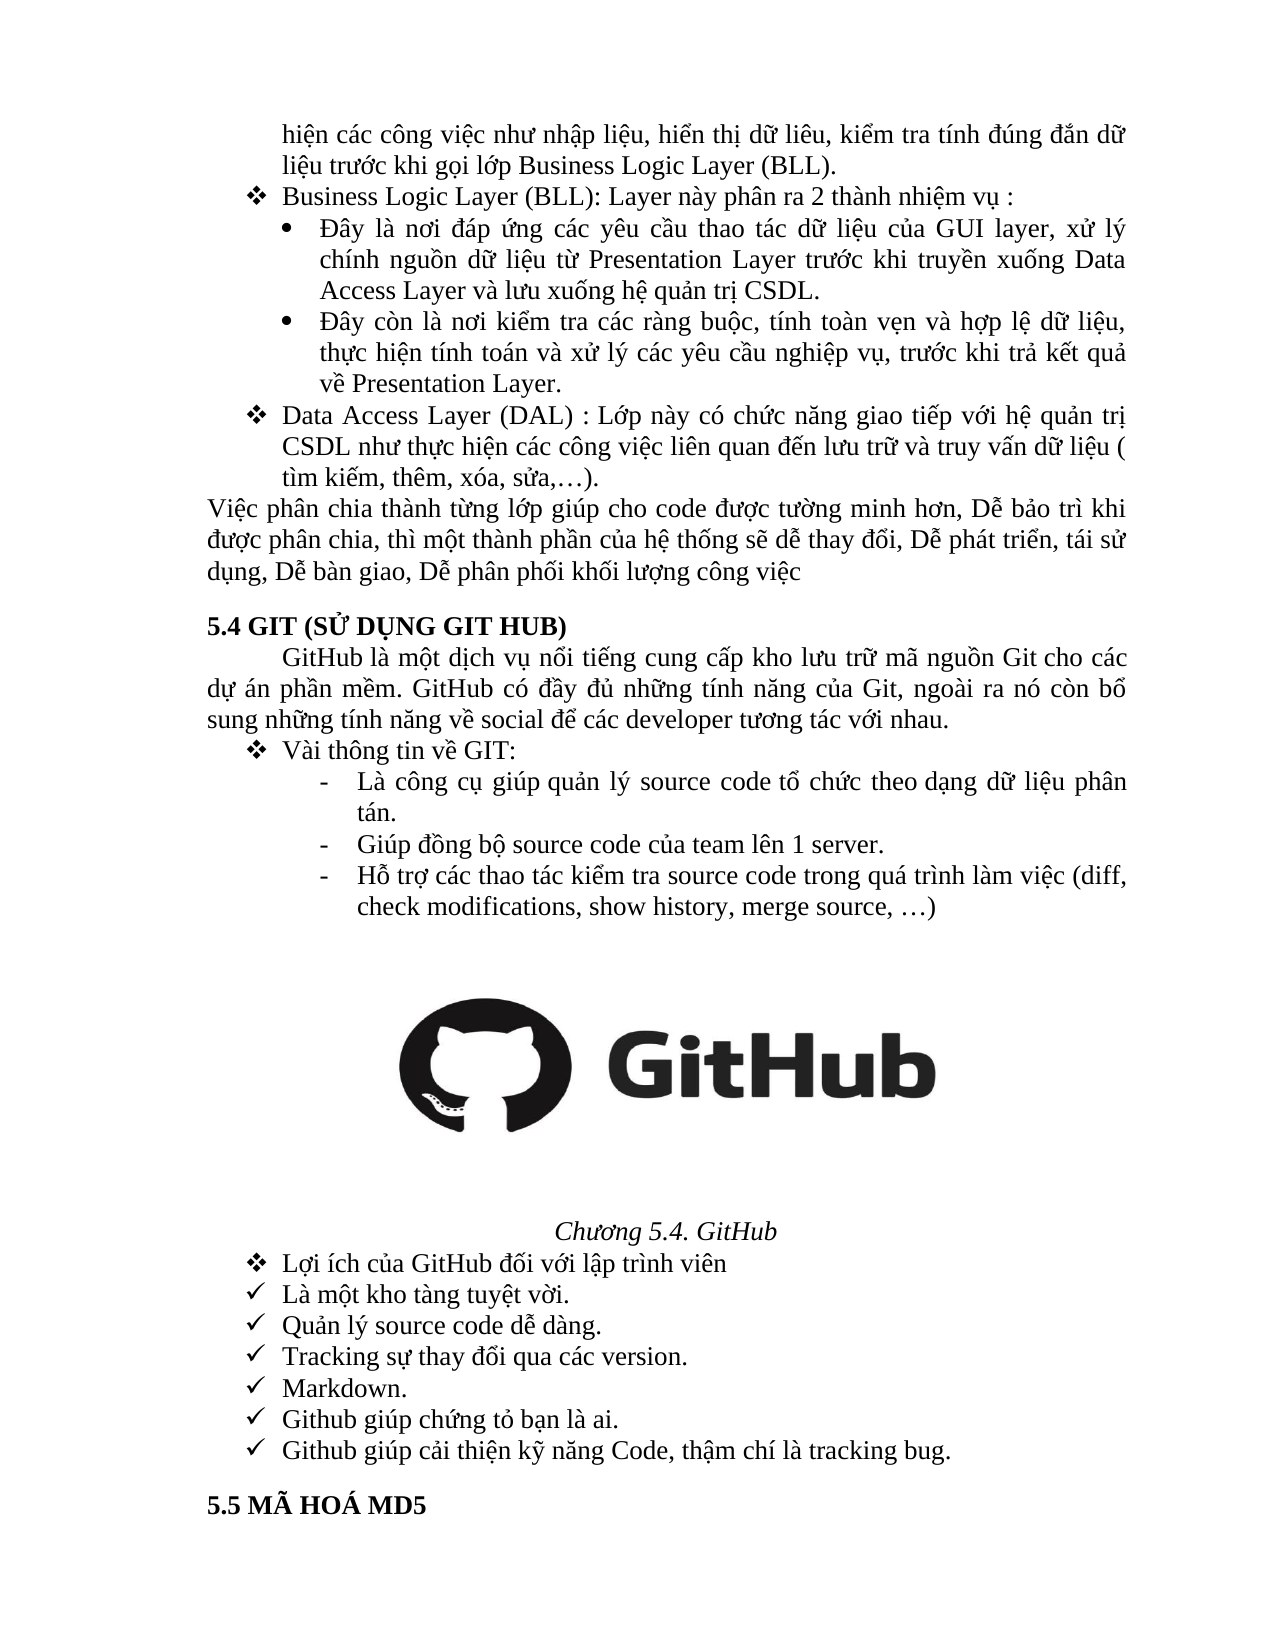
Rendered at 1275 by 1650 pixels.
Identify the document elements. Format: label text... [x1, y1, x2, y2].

list Đây là nơi đáp ứng các yêu cầu thao tác dữ liệu của GUI layer, xử lý chính nguồn dữ liệu từ Presentation Layer trước khi truyền xuống Data Access Layer và lưu xuống hệ quản trị CSDL. [282, 212, 1127, 305]
list Quản lý source code dễ dàng. [244, 1309, 1127, 1340]
text GitHub là một dịch vụ nổi tiếng cung cấp kho lưu trữ mã nguồn Git cho các dự án phần mềm. GitHub có đầy đủ những tính năng của Git, ngoài ra nó còn bổ sung những tính năng về social để các developer tương tác với nhau. [207, 641, 1127, 734]
list Hỗ trợ các thao tác kiểm tra source code trong quá trình làm việc (diff, check modifications, show history, merge source, …) [319, 859, 1127, 921]
list Là một kho tàng tuyệt vời. [244, 1278, 1127, 1309]
text Chương 5.4. GitHub [207, 1216, 1127, 1247]
list Data Access Layer (DAL) : Lớp này có chức năng giao tiếp với hệ quản trị CSDL như thực hiện các công việc liên quan đến lưu trữ và truy vấn dữ liệu ( tìm kiếm, thêm, xóa, sửa,…). [244, 399, 1127, 492]
list Markdown. [244, 1372, 1127, 1403]
text 5.5 MÃ HOÁ MD5 [207, 1489, 1117, 1520]
list Github giúp cải thiện kỹ năng Code, thậm chí là tracking bug. [244, 1434, 1127, 1465]
text Việc phân chia thành từng lớp giúp cho code được tường minh hơn, Dễ bảo trì khi được phân chia, thì một thành phần của hệ thống sẽ dễ thay đổi, Dễ phát triển, tái sử dụng, Dễ bàn giao, Dễ phân phối khối lượng công việc [207, 492, 1127, 586]
list Github giúp chứng tỏ bạn là ai. [244, 1403, 1127, 1434]
list Business Logic Layer (BLL): Layer này phân ra 2 thành nhiệm vụ : [244, 180, 1127, 212]
list Là công cụ giúp quản lý source code tổ chức theo dạng dữ liệu phân tán. [319, 765, 1127, 828]
text 5.4 GIT (SỬ DỤNG GIT HUB) [207, 609, 1117, 641]
list Tracking sự thay đổi qua các version. [244, 1340, 1127, 1372]
list Đây còn là nơi kiểm tra các ràng buộc, tính toàn vẹn và hợp lệ dữ liệu, thực hiện tính toán và xử lý các yêu cầu nghiệp vụ, trước khi trả kết quả về Presentation Layer. [282, 305, 1127, 399]
list Giúp đồng bộ source code của team lên 1 server. [319, 828, 1127, 859]
list Vài thông tin về GIT: [244, 734, 1127, 765]
picture [340, 921, 995, 1216]
list Lợi ích của GitHub đối với lập trình viên [244, 1247, 1127, 1278]
